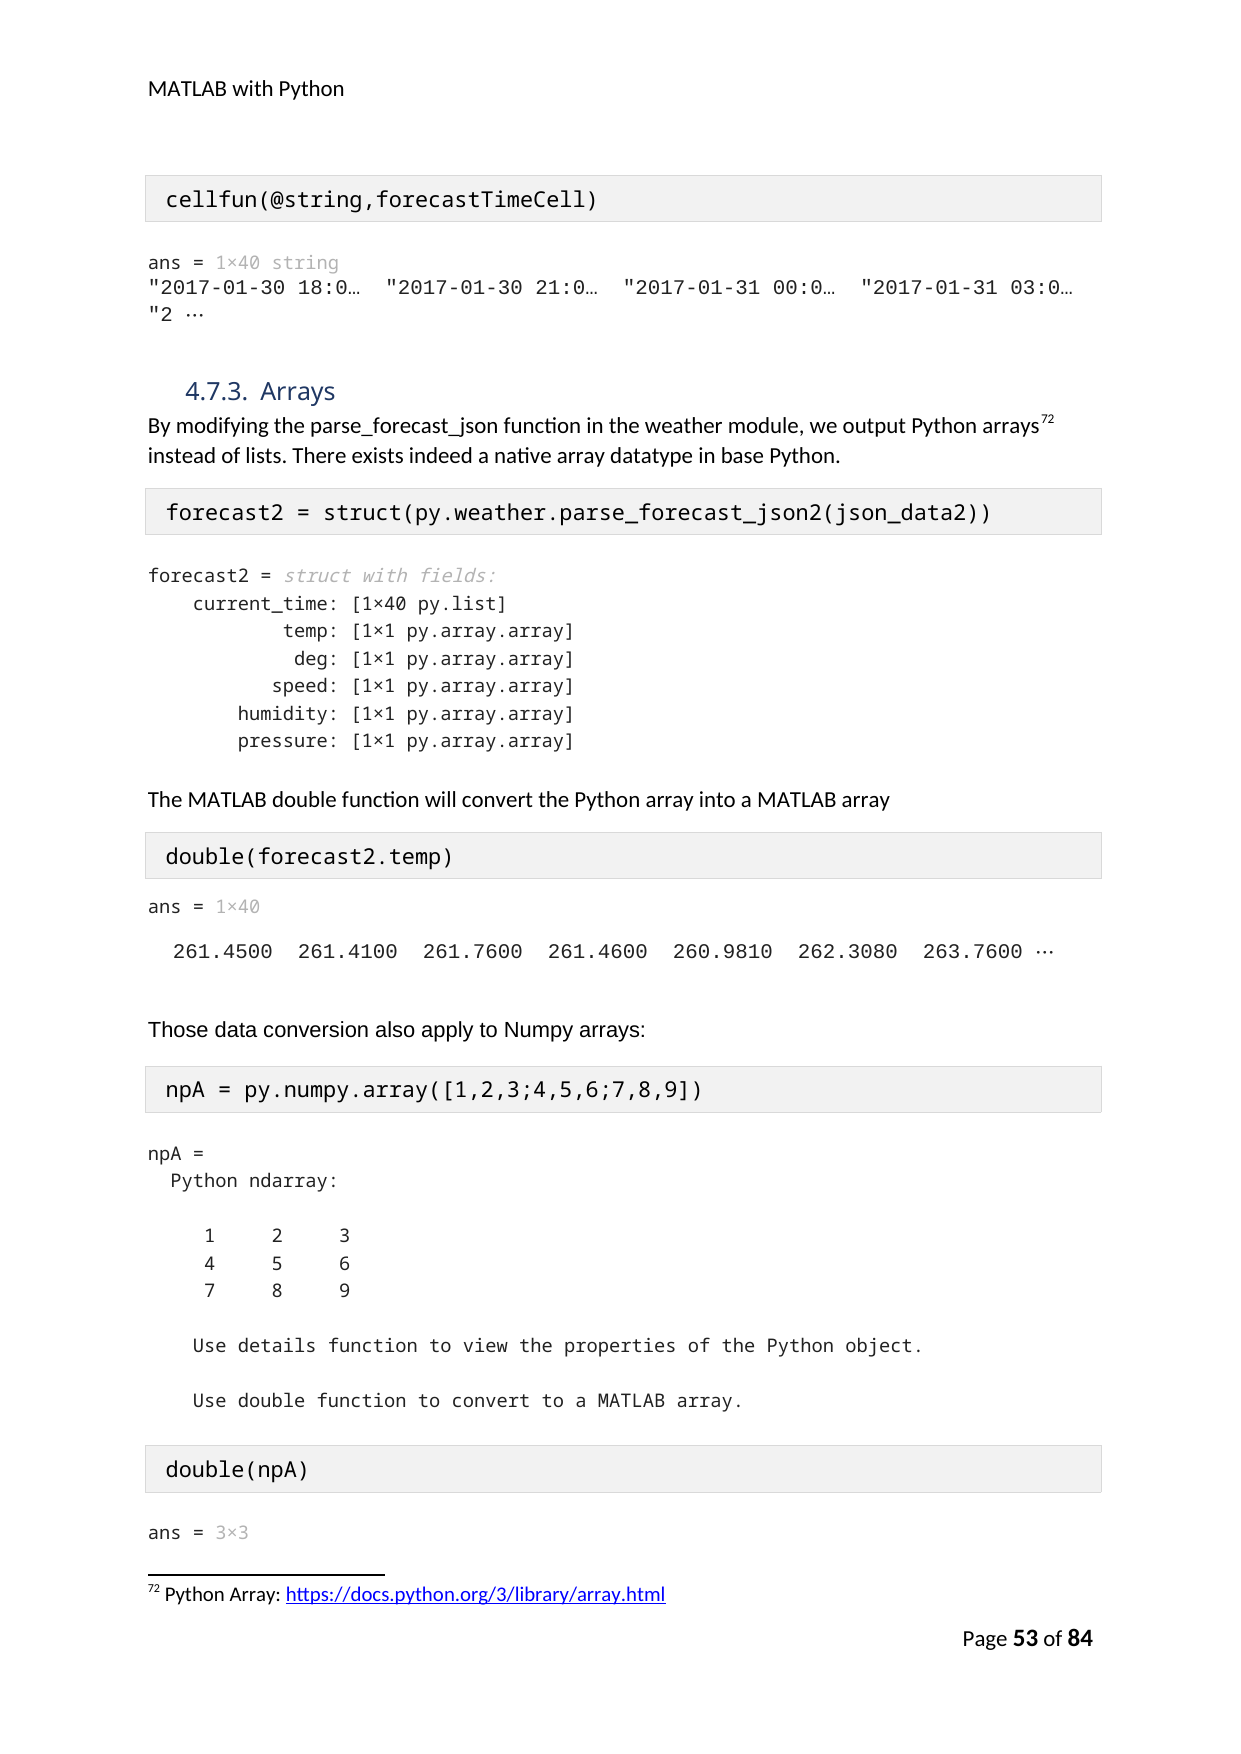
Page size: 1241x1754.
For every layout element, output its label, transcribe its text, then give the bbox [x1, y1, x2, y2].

text double(npA) [146, 1446, 1101, 1492]
text ans = 1×40 [148, 893, 1093, 919]
text 1 2 3 [148, 1222, 1093, 1248]
text ans = 1×40 string [148, 222, 1093, 275]
text double(forecast2.temp) [146, 833, 1101, 878]
text Python ndarray: [148, 1167, 1093, 1193]
text Use double function to convert to a MATLAB array. [148, 1387, 1093, 1413]
text forecast2 = struct(py.weather.parse_forecast_json2(json_data2)) [146, 489, 1101, 534]
text cellfun(@string,forecastTimeCell) [146, 176, 1101, 221]
text forecast2 = struct with fields: [148, 562, 1093, 588]
text npA = py.numpy.array([1,2,3;4,5,6;7,8,9]) [146, 1067, 1101, 1112]
text deg: [1×1 py.array.array] [148, 645, 1093, 670]
text 7 8 9 [148, 1277, 1093, 1303]
text By modifying the parse_forecast_json function in the weather module, we output Python arrays instead of lists. There exists indeed a native array datatype in base Python. [148, 411, 1093, 469]
text 4 5 6 [148, 1250, 1093, 1275]
text ans = 3×3 [148, 1519, 1093, 1545]
text "2017-01-30 18:0… "2017-01-30 21:0… "2017-01-31 00:0… "2017-01-31 03:0… "2 ⋯ [148, 277, 1093, 327]
text temp: [1×1 py.array.array] [148, 617, 1093, 643]
text 261.4500 261.4100 261.7600 261.4600 260.9810 262.3080 263.7600 ⋯ [148, 937, 1093, 964]
text current_time: [1×40 py.list] [148, 590, 1093, 615]
text The MATLAB double function will convert the Python array into a MATLAB array [148, 785, 1093, 813]
text speed: [1×1 py.array.array] [148, 672, 1093, 698]
text pressure: [1×1 py.array.array] [148, 727, 1093, 753]
text Those data conversion also apply to Numpy arrays: [148, 1016, 1093, 1042]
text humidity: [1×1 py.array.array] [148, 700, 1093, 725]
subtitle Arrays [185, 374, 1093, 408]
text Use details function to view the properties of the Python object. [148, 1332, 1093, 1358]
text npA = [148, 1140, 1093, 1165]
